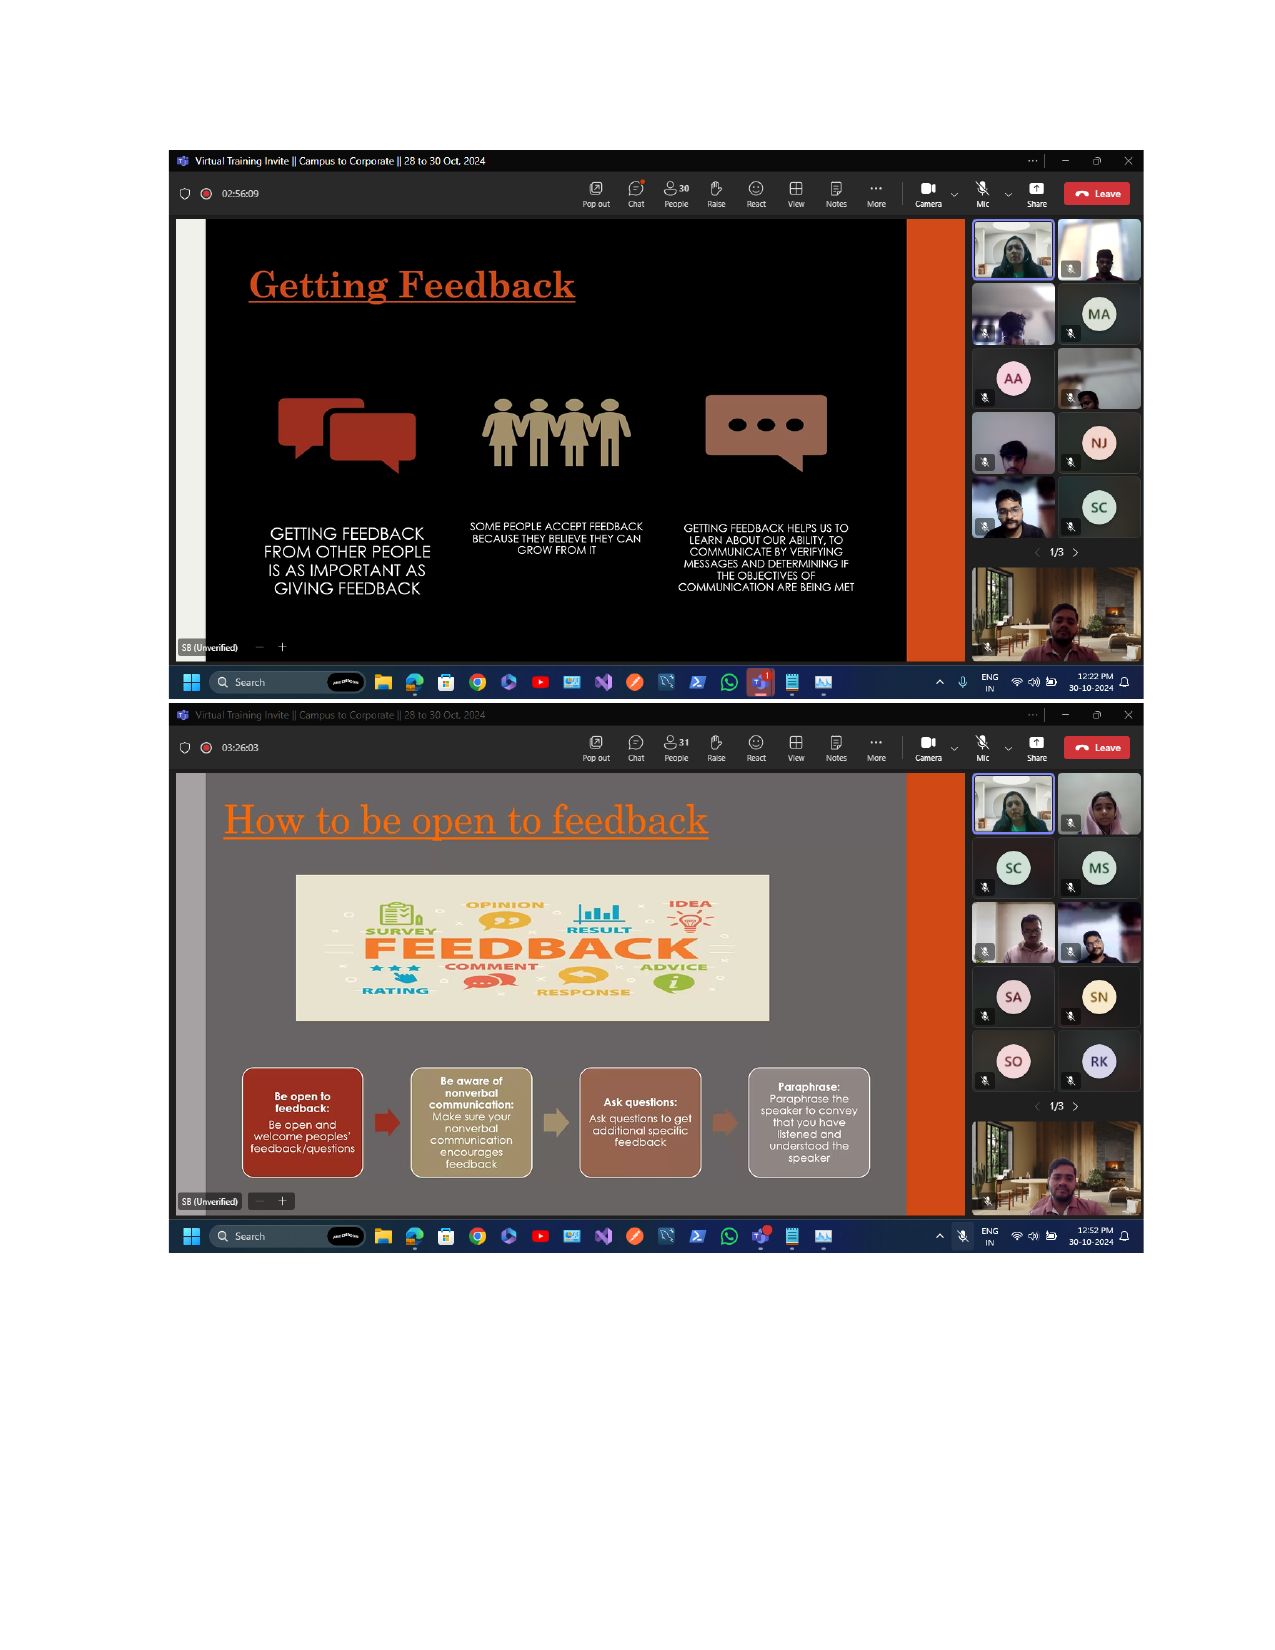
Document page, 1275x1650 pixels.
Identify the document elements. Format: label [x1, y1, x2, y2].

text [150, 150, 1125, 1252]
